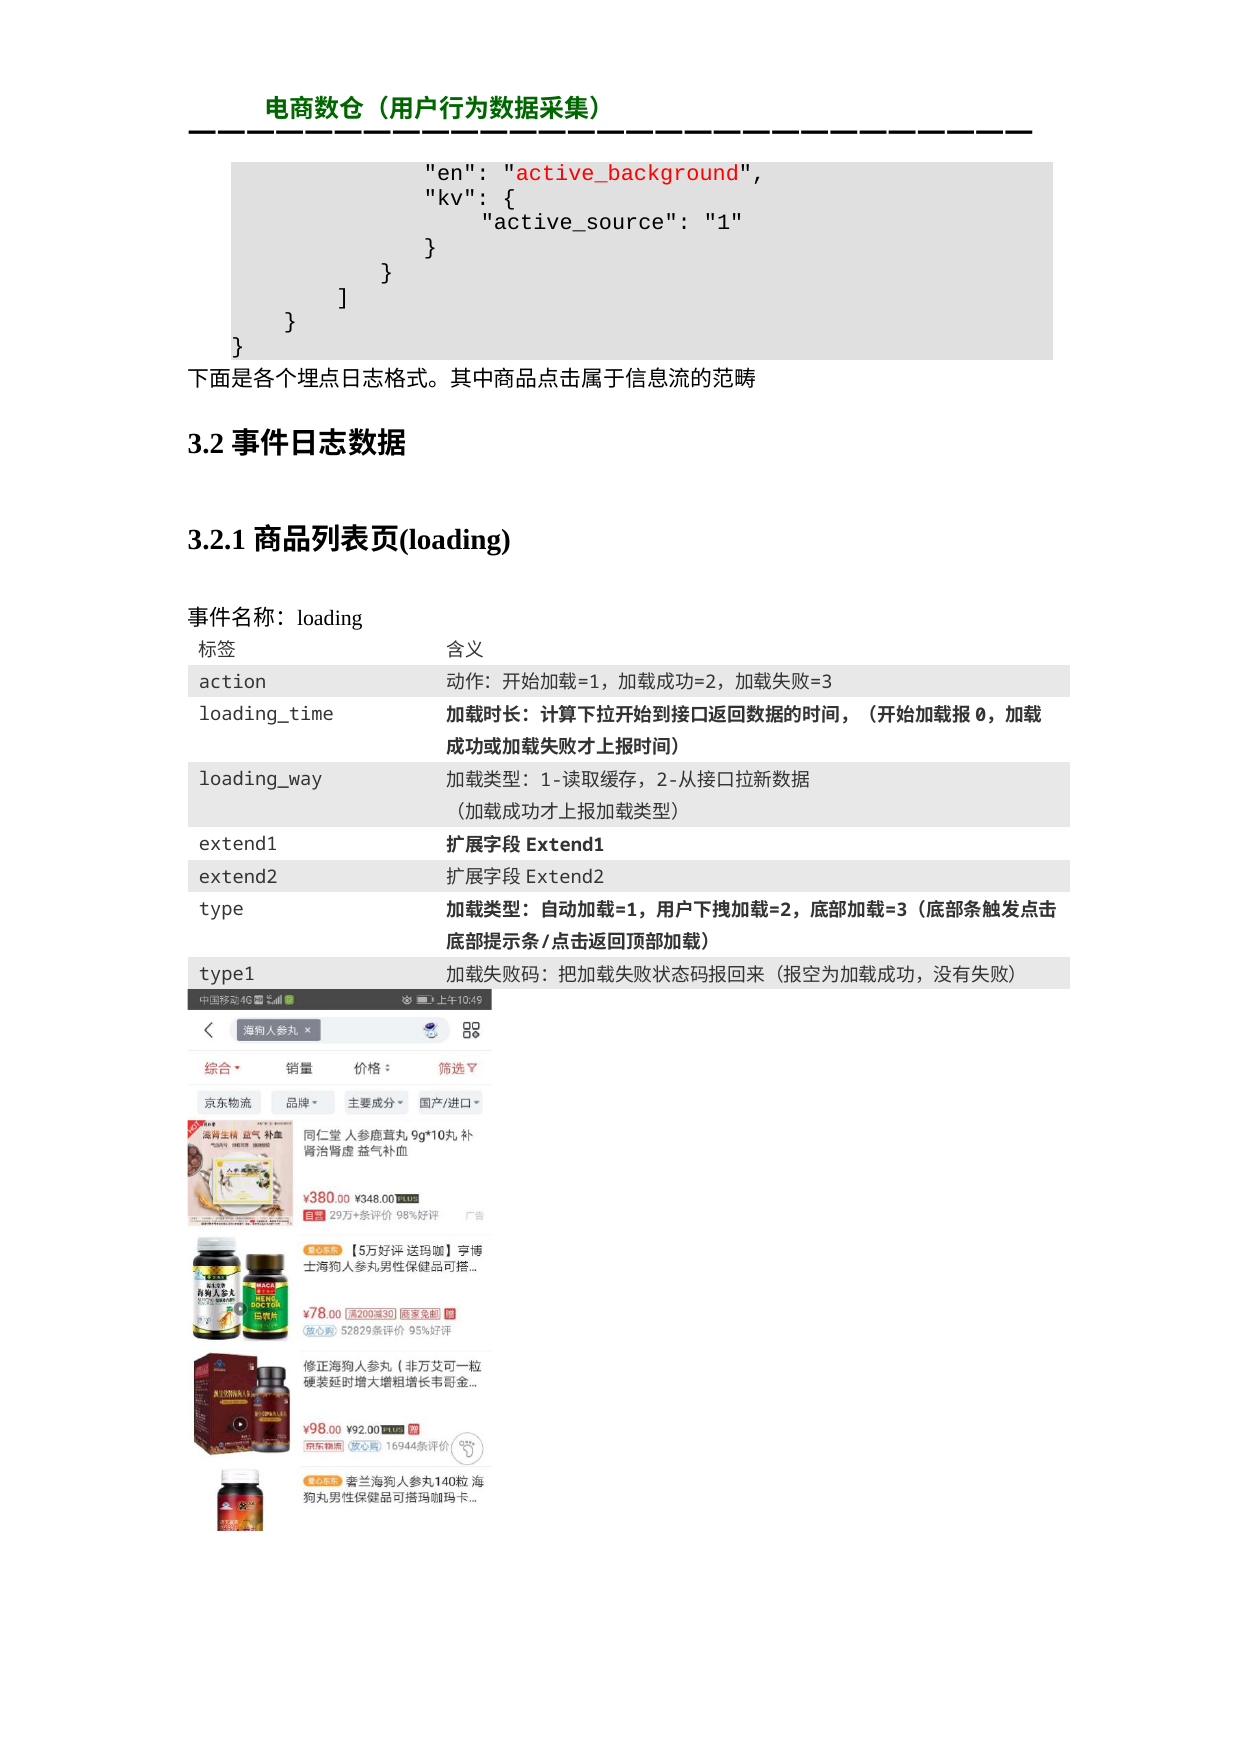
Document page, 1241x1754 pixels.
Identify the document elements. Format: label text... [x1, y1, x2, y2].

table_cell loading_time [188, 697, 435, 762]
text } [231, 236, 1053, 261]
table_cell 动作：开始加载=1，加载成功=2，加载失败=3 [435, 665, 1070, 697]
table_cell action [188, 665, 435, 697]
text "kv": { [231, 187, 1053, 212]
text } [231, 261, 1053, 286]
table_header 含义 [435, 632, 1070, 664]
table_cell type1 [188, 957, 435, 989]
picture [187, 989, 492, 1531]
text } [231, 336, 1053, 360]
table_cell 加载类型：1-读取缓存，2-从接口拉新数据 （加载成功才上报加载类型） [435, 762, 1070, 827]
table_cell 扩展字段 Extend1 [435, 827, 1070, 859]
table_cell loading_way [188, 762, 435, 827]
text "active_source": "1" [231, 212, 1053, 236]
table_header 标签 [188, 632, 435, 664]
table_cell extend1 [188, 827, 435, 859]
subtitle 3.2.1 商品列表页(loading) [187, 504, 1053, 569]
text } [231, 311, 1053, 336]
table_cell extend2 [188, 860, 435, 892]
subtitle 3.2 事件日志数据 [187, 409, 1053, 474]
text 事件名称：loading [187, 599, 1053, 632]
table_cell 扩展字段 Extend2 [435, 860, 1070, 892]
text "en": "active_background", [231, 162, 1053, 187]
text ] [231, 286, 1053, 311]
table_cell 加载失败码：把加载失败状态码报回来（报空为加载成功，没有失败） [435, 957, 1070, 989]
table_cell 加载类型：自动加载=1，用户下拽加载=2，底部加载=3（底部条触发点击底部提示条/点击返回顶部加载） [435, 892, 1070, 957]
text 下面是各个埋点日志格式。其中商品点击属于信息流的范畴 [187, 360, 1053, 393]
table_cell 加载时长：计算下拉开始到接口返回数据的时间，（开始加载报0，加载成功或加载失败才上报时间） [435, 697, 1070, 762]
table_cell type [188, 892, 435, 957]
